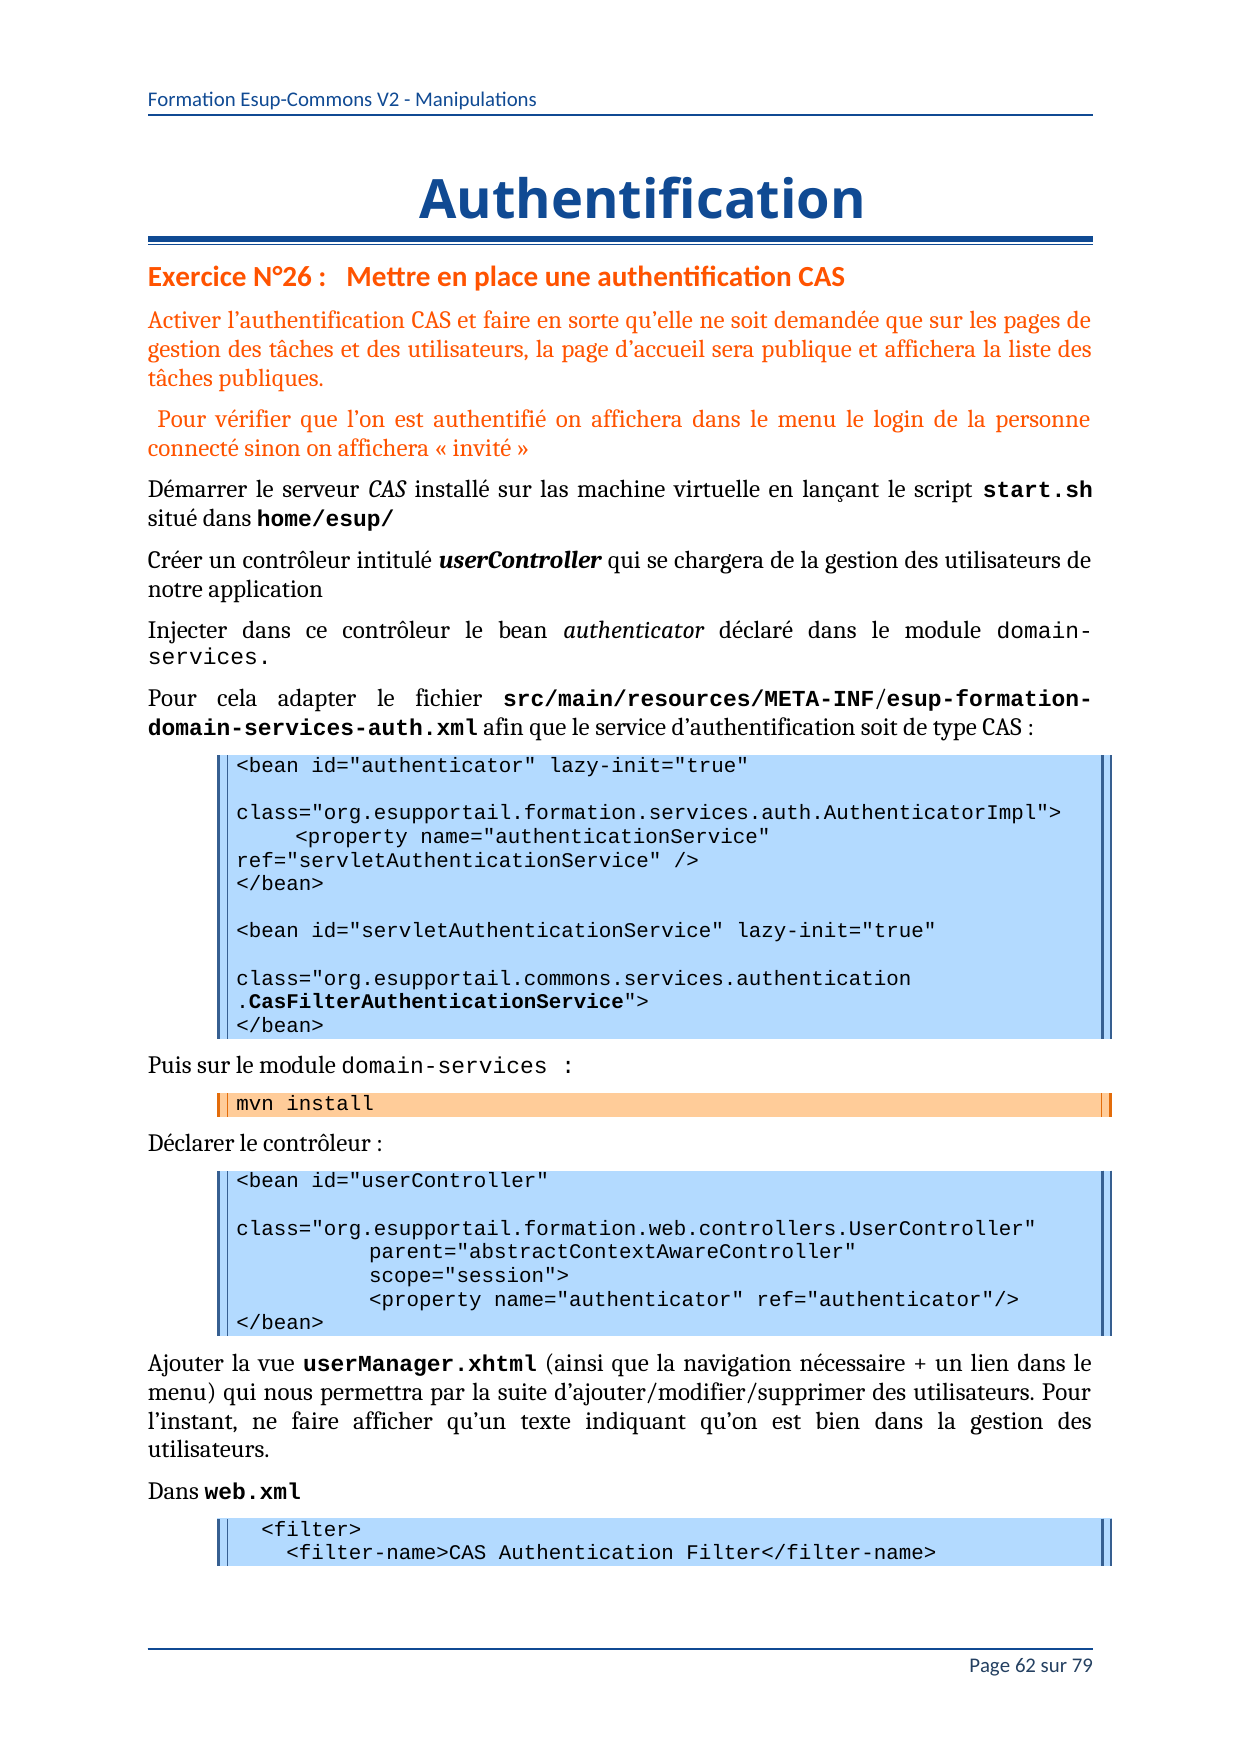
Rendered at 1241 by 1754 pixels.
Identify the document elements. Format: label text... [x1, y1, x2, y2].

text Dans web.xml [148, 1477, 1093, 1506]
text Authentification [148, 160, 1093, 236]
text Pour cela adapter le fichier src/main/resources/META-INF/esup-formation-domain-services-auth.xml afin que le service d’authentification soit de type CAS : [148, 684, 1093, 742]
text Démarrer le serveur CAS installé sur las machine virtuelle en lançant le script start.sh situé dans home/esup/ [148, 475, 1093, 533]
text <filter-name>CAS Authentication Filter</filter-name> [228, 1542, 1101, 1566]
text Activer l’authentification CAS et faire en sorte qu’elle ne soit demandée que sur les pages de gestion des tâches et des utilisateurs, la page d’accueil sera publique et affichera la liste des tâches publiques. [148, 306, 1093, 392]
text <bean id="servletAuthenticationService" lazy-init="true" [228, 921, 1101, 944]
text scope="session"> [228, 1265, 1101, 1289]
text <bean id="authenticator" lazy-init="true" class="org.esupportail.formation.services.auth.AuthenticatorImpl"> [228, 755, 1101, 826]
text Ajouter la vue userManager.xhtml (ainsi que la navigation nécessaire + un lien dans le menu) qui nous permettra par la suite d’ajouter/modifier/supprimer des utilisateurs. Pour l’instant, ne faire afficher qu’un texte indiquant qu’on est bien dans la gestion des utilisateurs. [148, 1348, 1093, 1464]
text parent="abstractContextAwareController" [228, 1241, 1101, 1265]
text Pour vérifier que l’on est authentifié on affichera dans le menu le login de la personne connecté sinon on affichera « invité » [148, 405, 1093, 462]
text class="org.esupportail.commons.services.authentication.CasFilterAuthenticationService"> [228, 944, 1101, 1015]
text </bean> [228, 873, 1101, 897]
text Déclarer le contrôleur : [148, 1129, 1093, 1158]
text Créer un contrôleur intitulé userController qui se chargera de la gestion des utilisateurs de notre application [148, 546, 1093, 603]
text </bean> [228, 1312, 1101, 1336]
text mvn install [228, 1093, 1101, 1117]
text <property name="authenticator" ref="authenticator"/> [228, 1289, 1101, 1312]
text Injecter dans ce contrôleur le bean authenticator déclaré dans le module domain-services. [148, 616, 1093, 671]
text </bean> [228, 1015, 1101, 1039]
text <filter> [217, 1518, 1103, 1542]
text Mettre en place une authentification CAS [148, 258, 1093, 293]
text Puis sur le module domain-services : [148, 1051, 1093, 1081]
text <property name="authenticationService" ref="servletAuthenticationService" /> [228, 826, 1101, 873]
text <bean id="userController" [228, 1171, 1101, 1194]
text class="org.esupportail.formation.web.controllers.UserController" [228, 1194, 1101, 1241]
